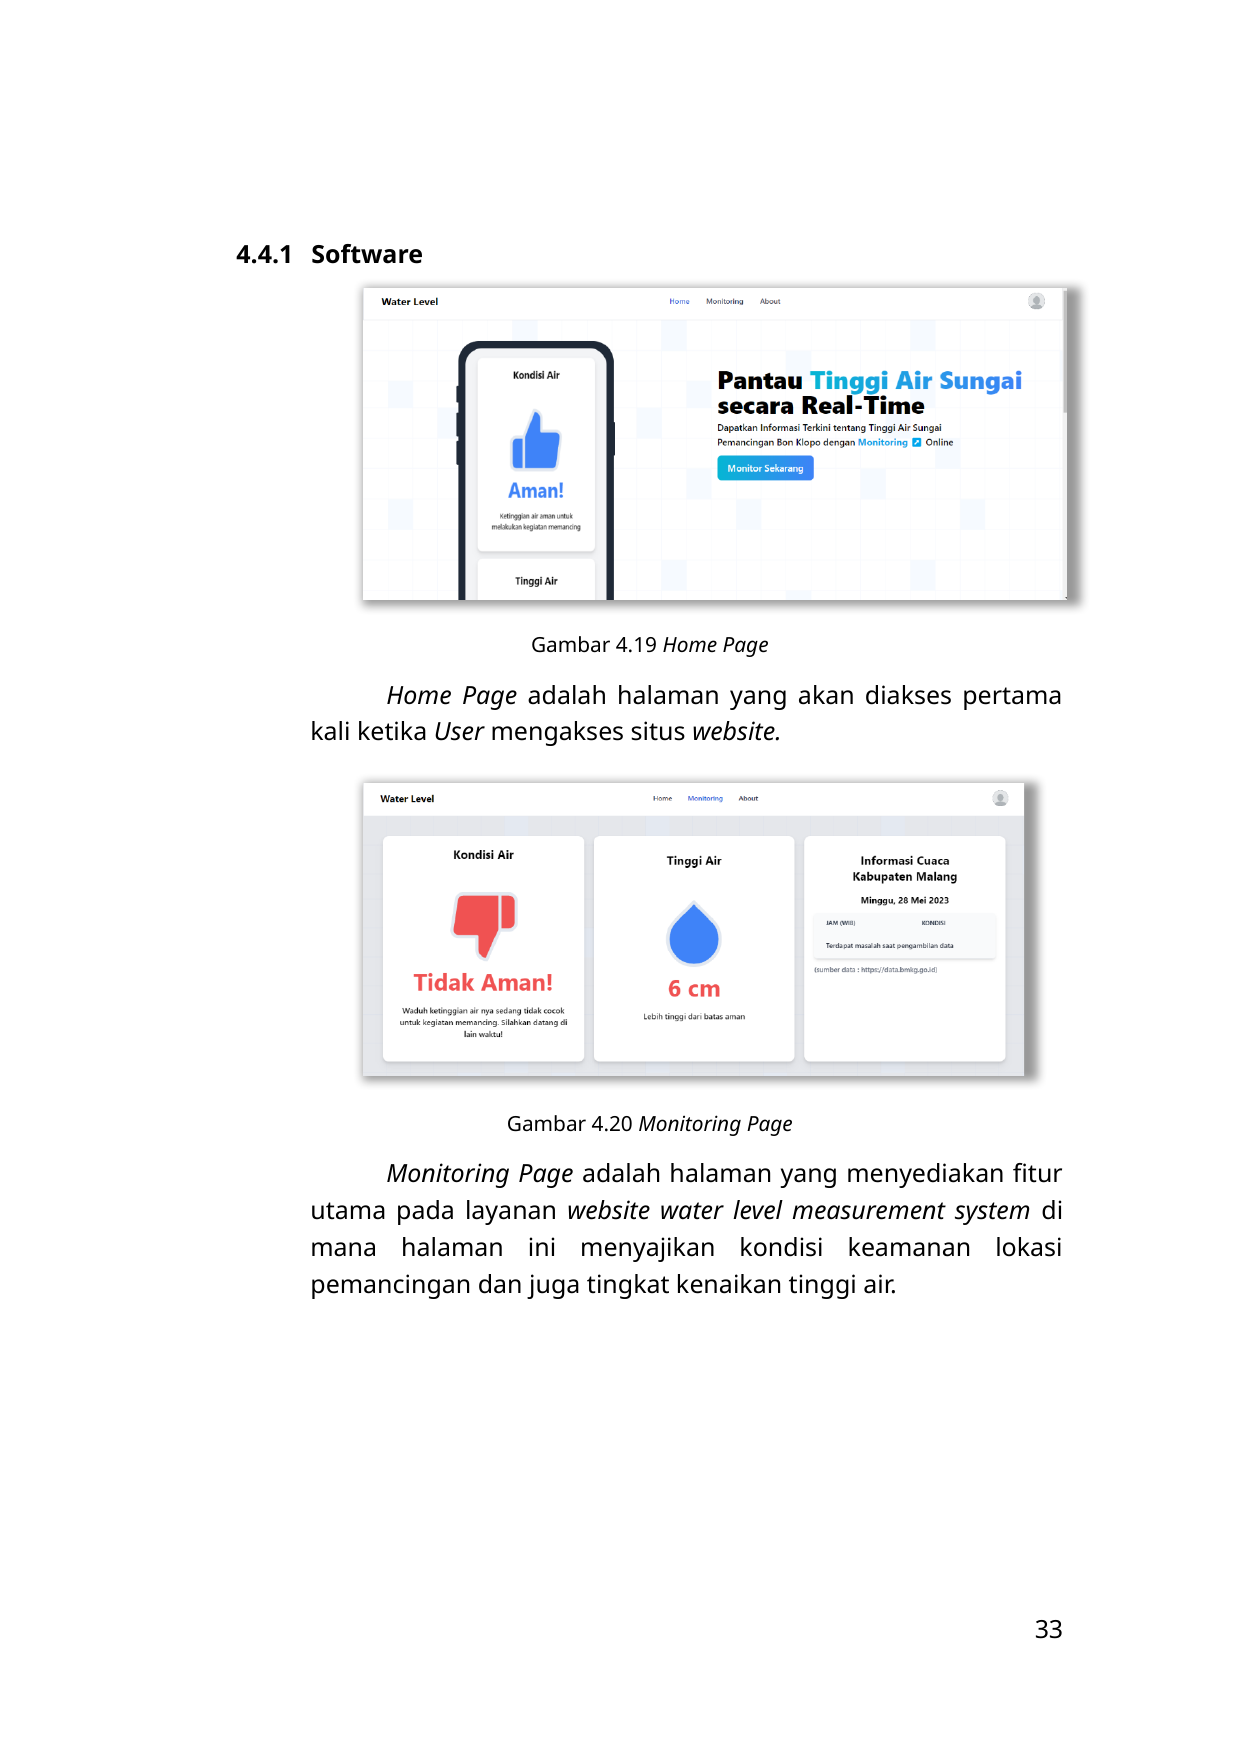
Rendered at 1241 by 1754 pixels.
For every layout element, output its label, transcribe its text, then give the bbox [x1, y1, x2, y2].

text Monitoring Page adalah halaman yang menyediakan fitur utama pada layanan website water level measurement system di mana halaman ini menyajikan kondisi keamanan lokasi pemancingan dan juga tingkat kenaikan tinggi air. [310, 1156, 1063, 1301]
picture [363, 288, 1067, 600]
subtitle Software [236, 236, 1063, 270]
picture [363, 783, 1025, 1076]
text Gambar 4.20 Monitoring Page [236, 1109, 1063, 1137]
text Home Page adalah halaman yang akan diakses pertama kali ketika User mengakses situs website. [310, 677, 1063, 748]
text Gambar 4.19 Home Page [236, 630, 1063, 658]
